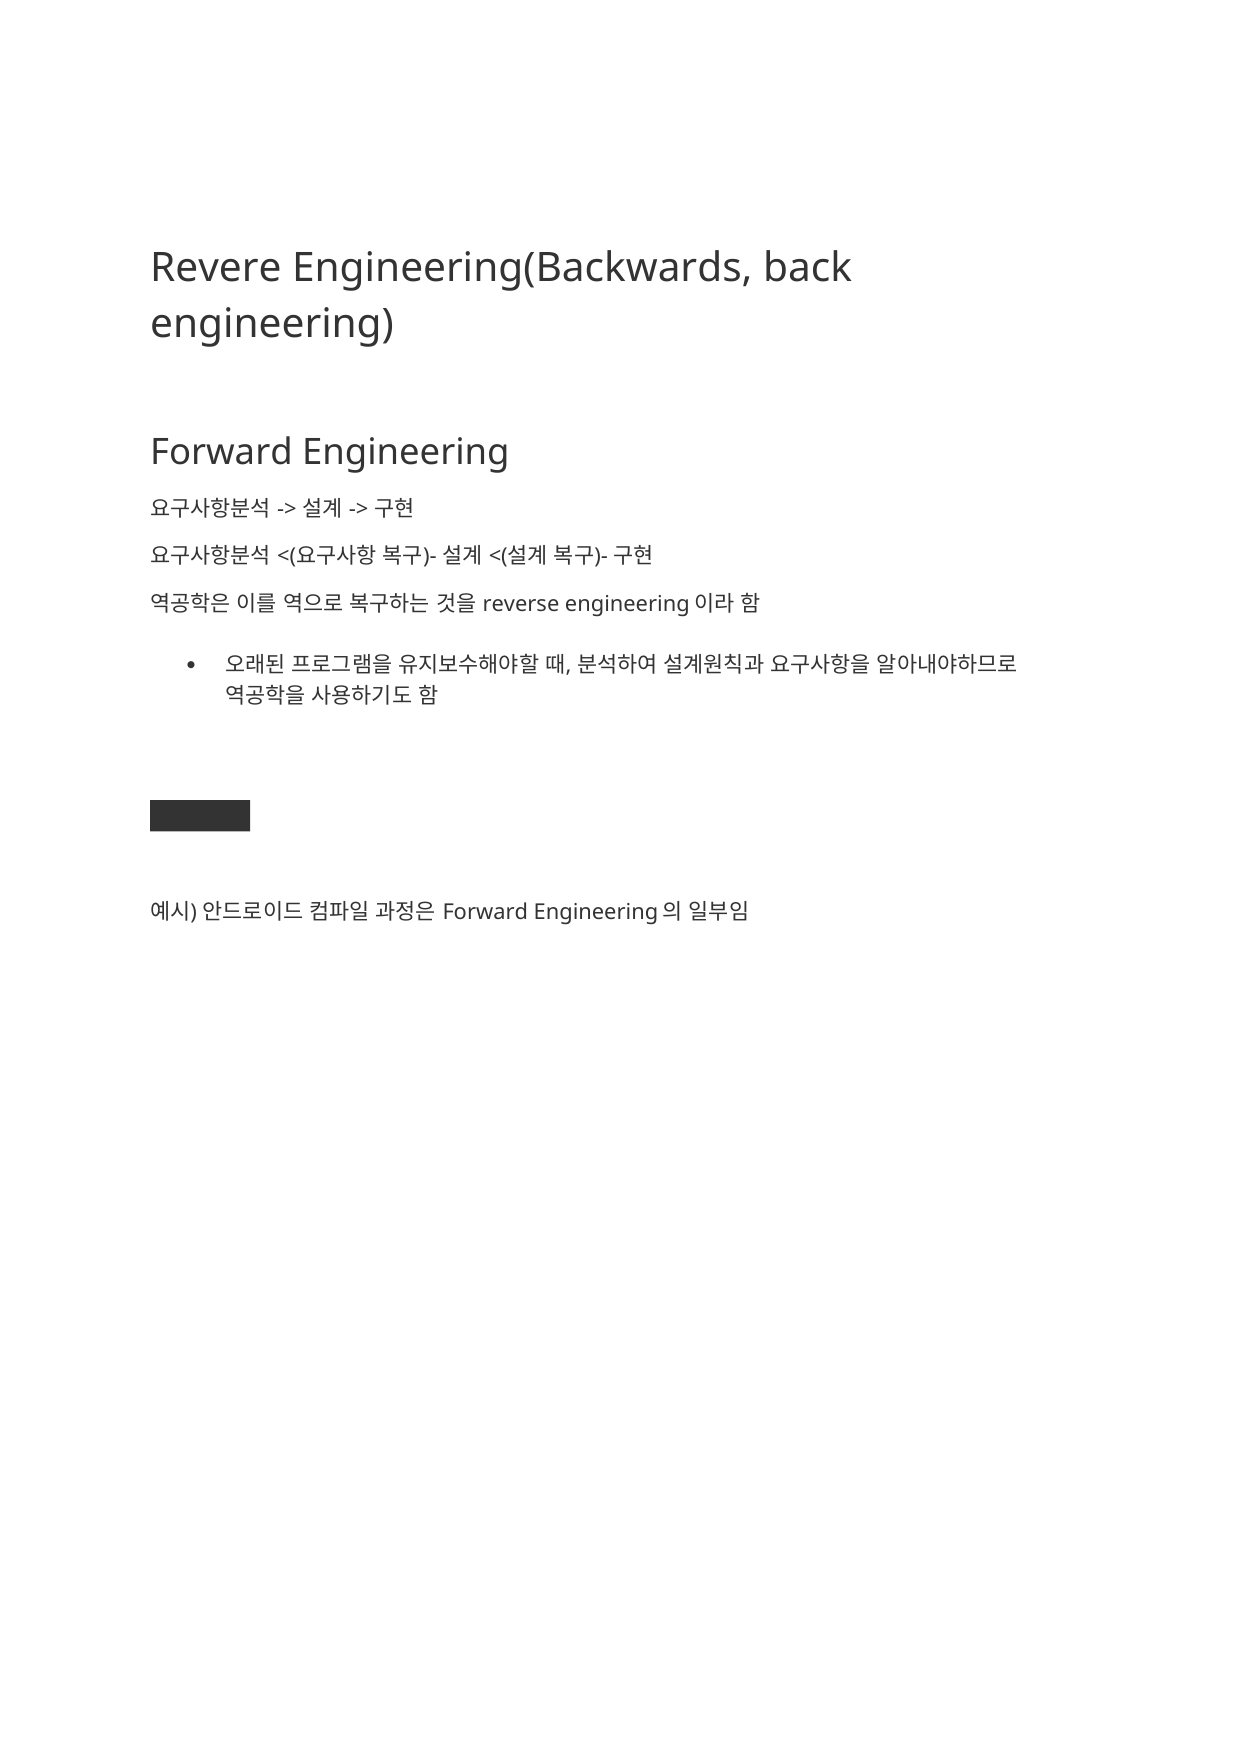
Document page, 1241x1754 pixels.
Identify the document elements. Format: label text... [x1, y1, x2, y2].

list 오래된 프로그램을 유지보수해야할 때, 분석하여 설계원칙과 요구사항을 알아내야하므로 역공학을 사용하기도 함 [187, 647, 1090, 710]
text 요구사항분석 <(요구사항 복구)- 설계 <(설계 복구)- 구현 [150, 538, 1090, 570]
text 역공학은 이를 역으로 복구하는 것을 reverse engineering이라 함 [150, 586, 1090, 617]
text Revere Engineering(Backwards, back engineering) [150, 238, 1090, 349]
text 예시) 안드로이드 컴파일 과정은 Forward Engineering의 일부임 [150, 894, 1090, 926]
text 요구사항분석 -> 설계 -> 구현 [150, 491, 1090, 523]
text Forward Engineering [150, 426, 1090, 475]
